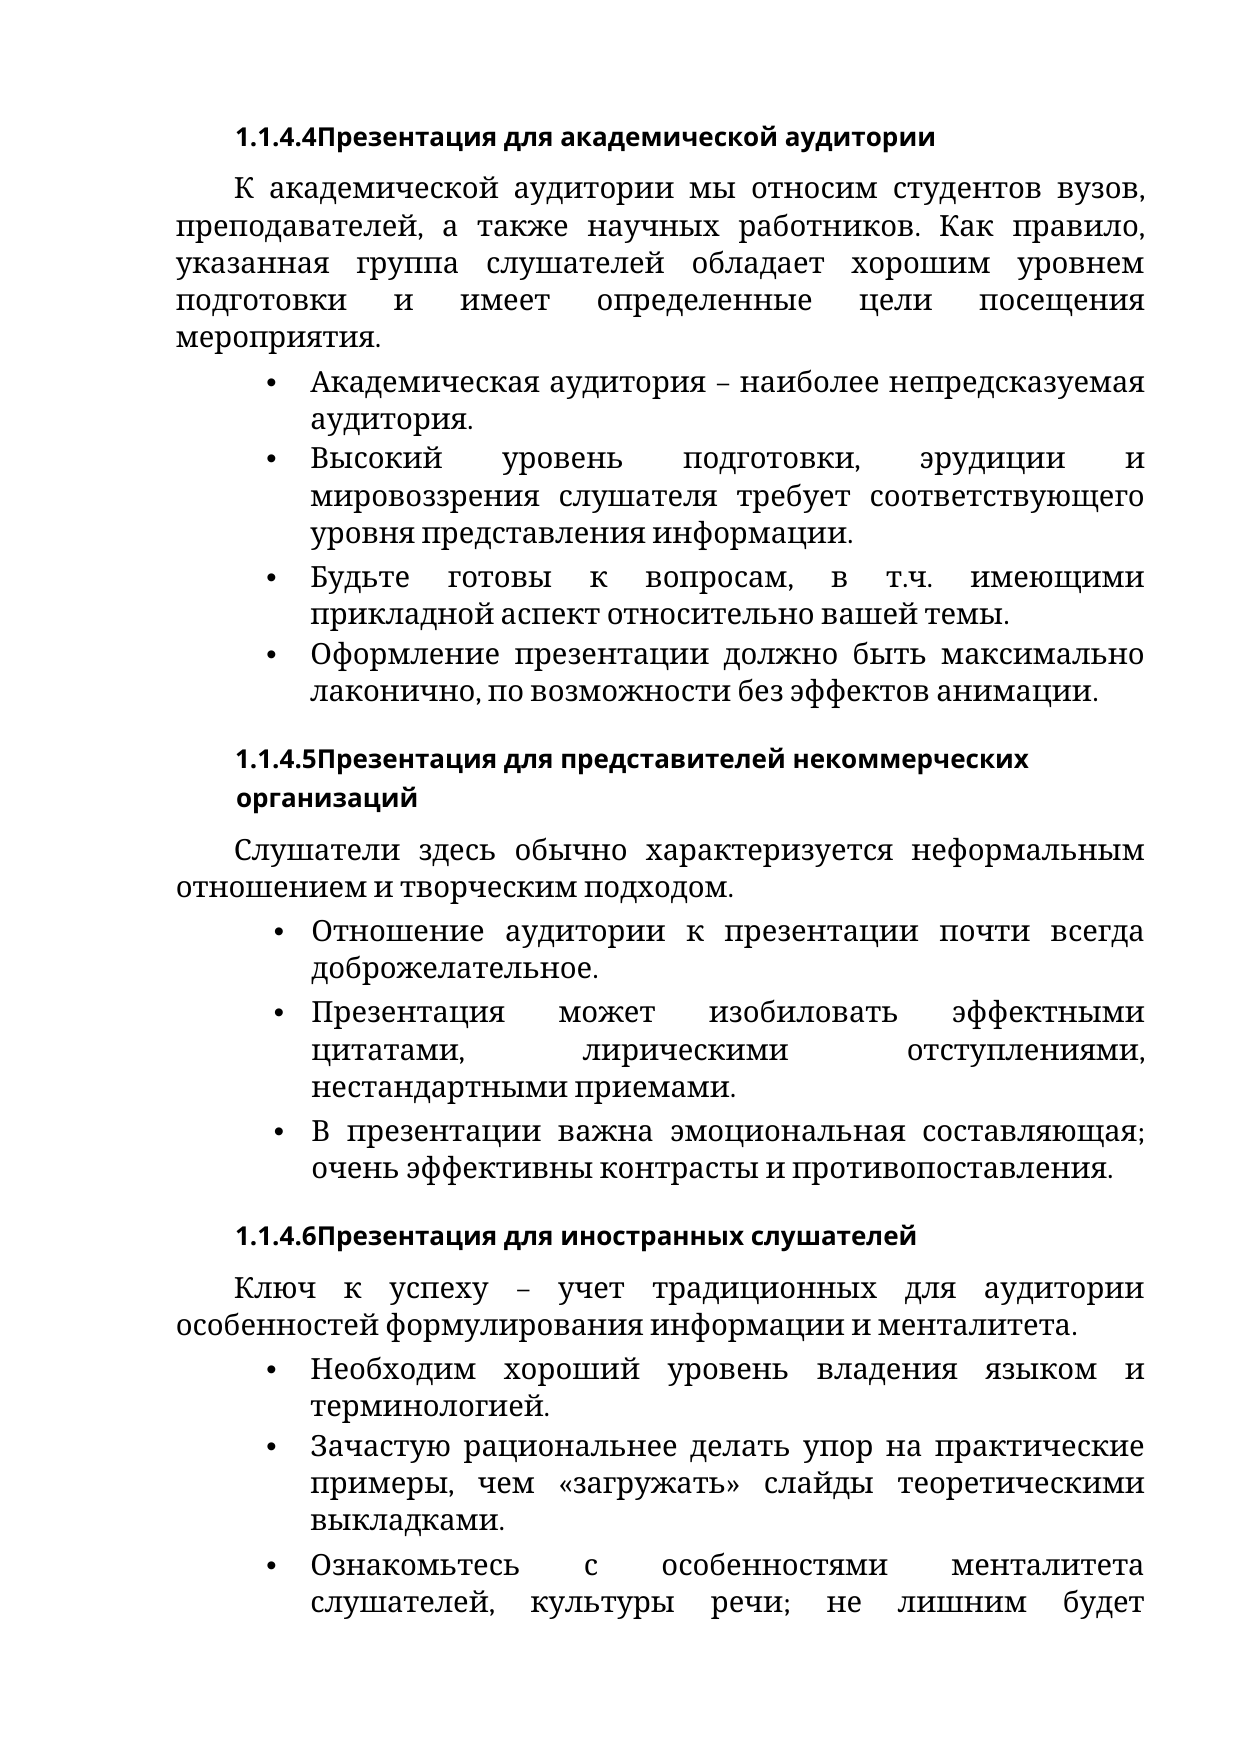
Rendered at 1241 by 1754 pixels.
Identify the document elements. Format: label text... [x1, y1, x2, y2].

list Высокий уровень подготовки, эрудиции и мировоззрения слушателя требует соответствующего уровня представления информации. [266, 441, 1145, 550]
list Необходим хороший уровень владения языком и терминологией. [266, 1352, 1145, 1424]
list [266, 1547, 1145, 1619]
subtitle 1.1.4.4Презентация для академической аудитории [235, 118, 1152, 154]
list Академическая аудитория – наиболее непредсказуемая аудитория. [266, 365, 1145, 437]
list Отношение аудитории к презентации почти всегда доброжелательное. [274, 914, 1145, 986]
list Зачастую рациональнее делать упор на практические примеры, чем «загружать» слайды теоретическими выкладками. [266, 1429, 1145, 1538]
list Будьте готовы к вопросам, в т.ч. имеющими прикладной аспект относительно вашей темы. [266, 560, 1145, 632]
subtitle 1.1.4.6Презентация для иностранных слушателей [235, 1217, 1152, 1253]
text Ключ к успеху – учет традиционных для аудитории особенностей формулирования информации и менталитета. [176, 1272, 1145, 1342]
list Оформление презентации должно быть максимально лаконично, по возможности без эффектов анимации. [266, 637, 1145, 709]
subtitle 1.1.4.5Презентация для представителей некоммерческих организаций [235, 740, 1152, 815]
text К академической аудитории мы относим студентов вузов, преподавателей, а также научных работников. Как правило, указанная группа слушателей обладает хорошим уровнем подготовки и имеет определенные цели посещения мероприятия. [176, 173, 1145, 355]
list В презентации важна эмоциональная составляющая; очень эффективны контрасты и противопоставления. [274, 1114, 1145, 1186]
list Презентация может изобиловать эффектными цитатами, лирическими отступлениями, нестандартными приемами. [274, 995, 1145, 1104]
text Слушатели здесь обычно характеризуется неформальным отношением и творческим подходом. [176, 834, 1145, 904]
